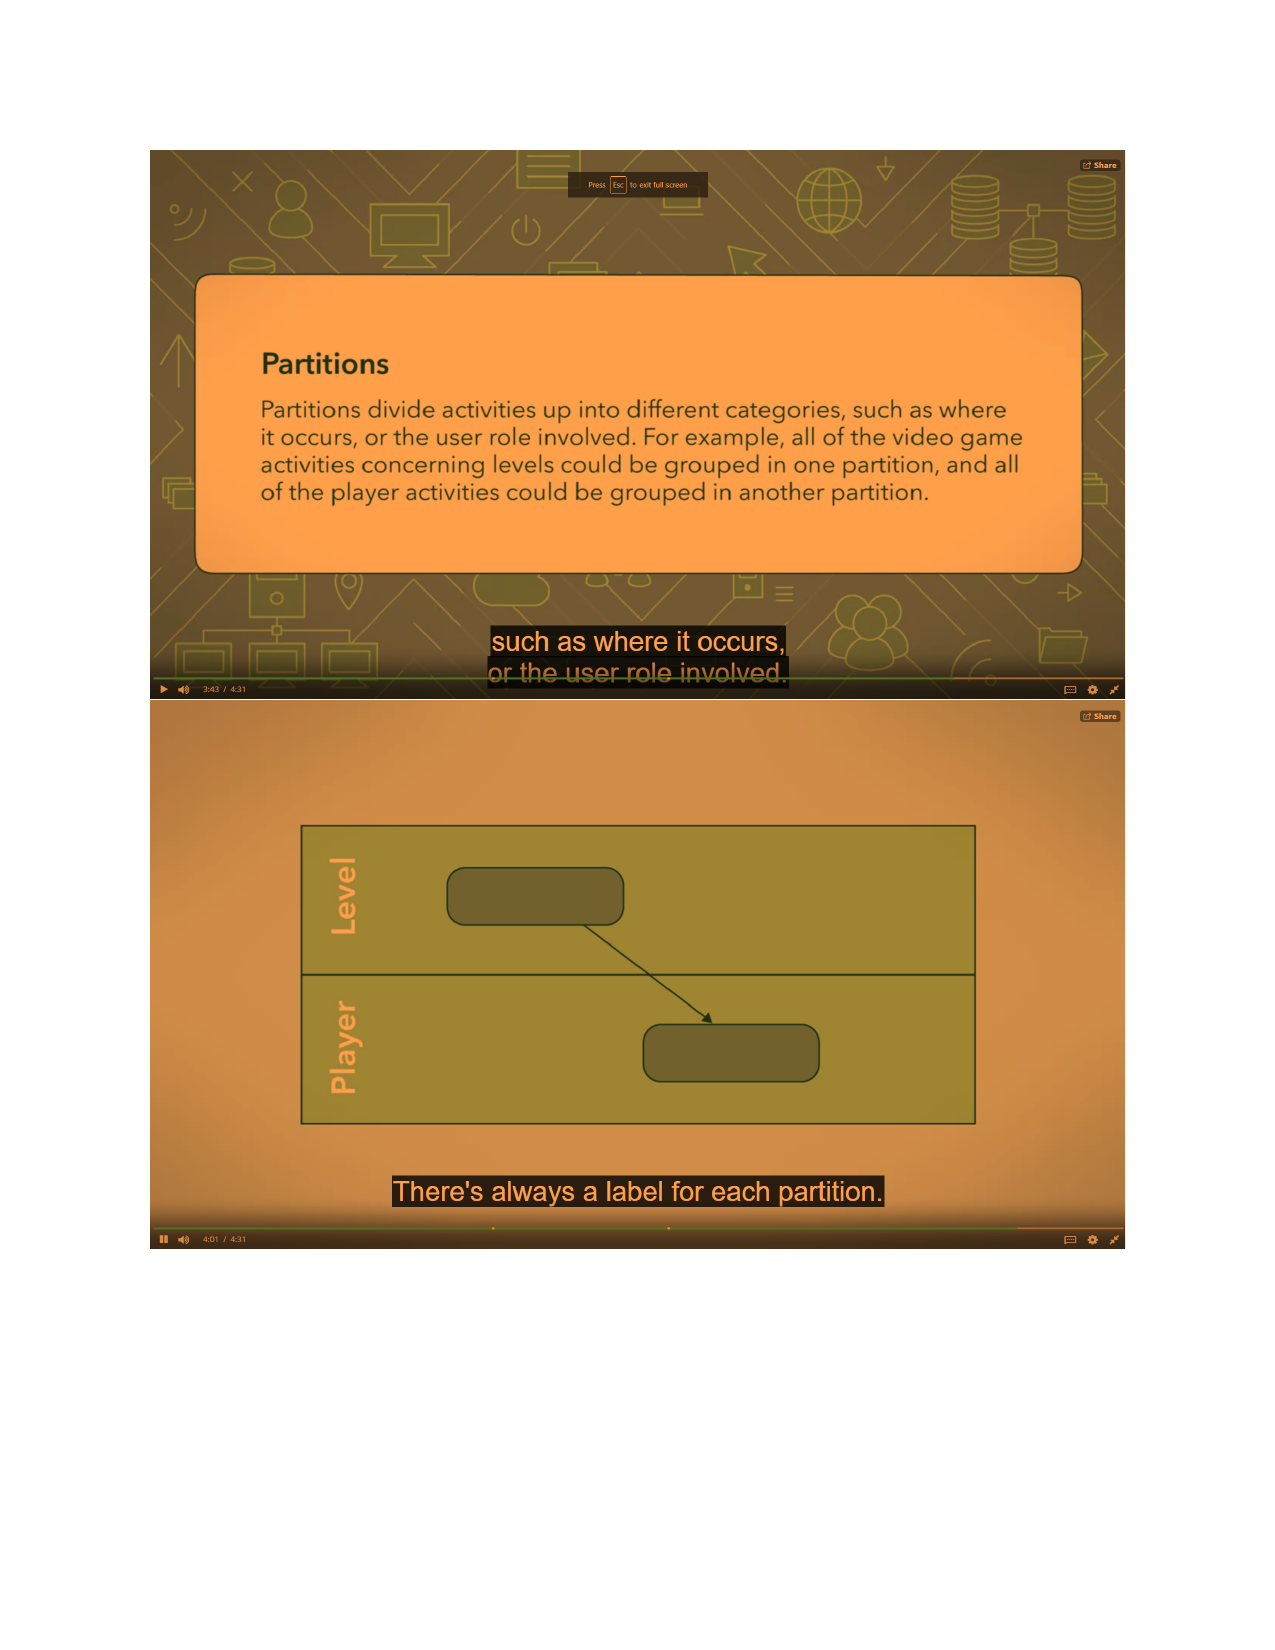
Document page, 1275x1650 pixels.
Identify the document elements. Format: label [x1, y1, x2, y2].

picture [150, 700, 1125, 1249]
picture [150, 150, 1125, 699]
